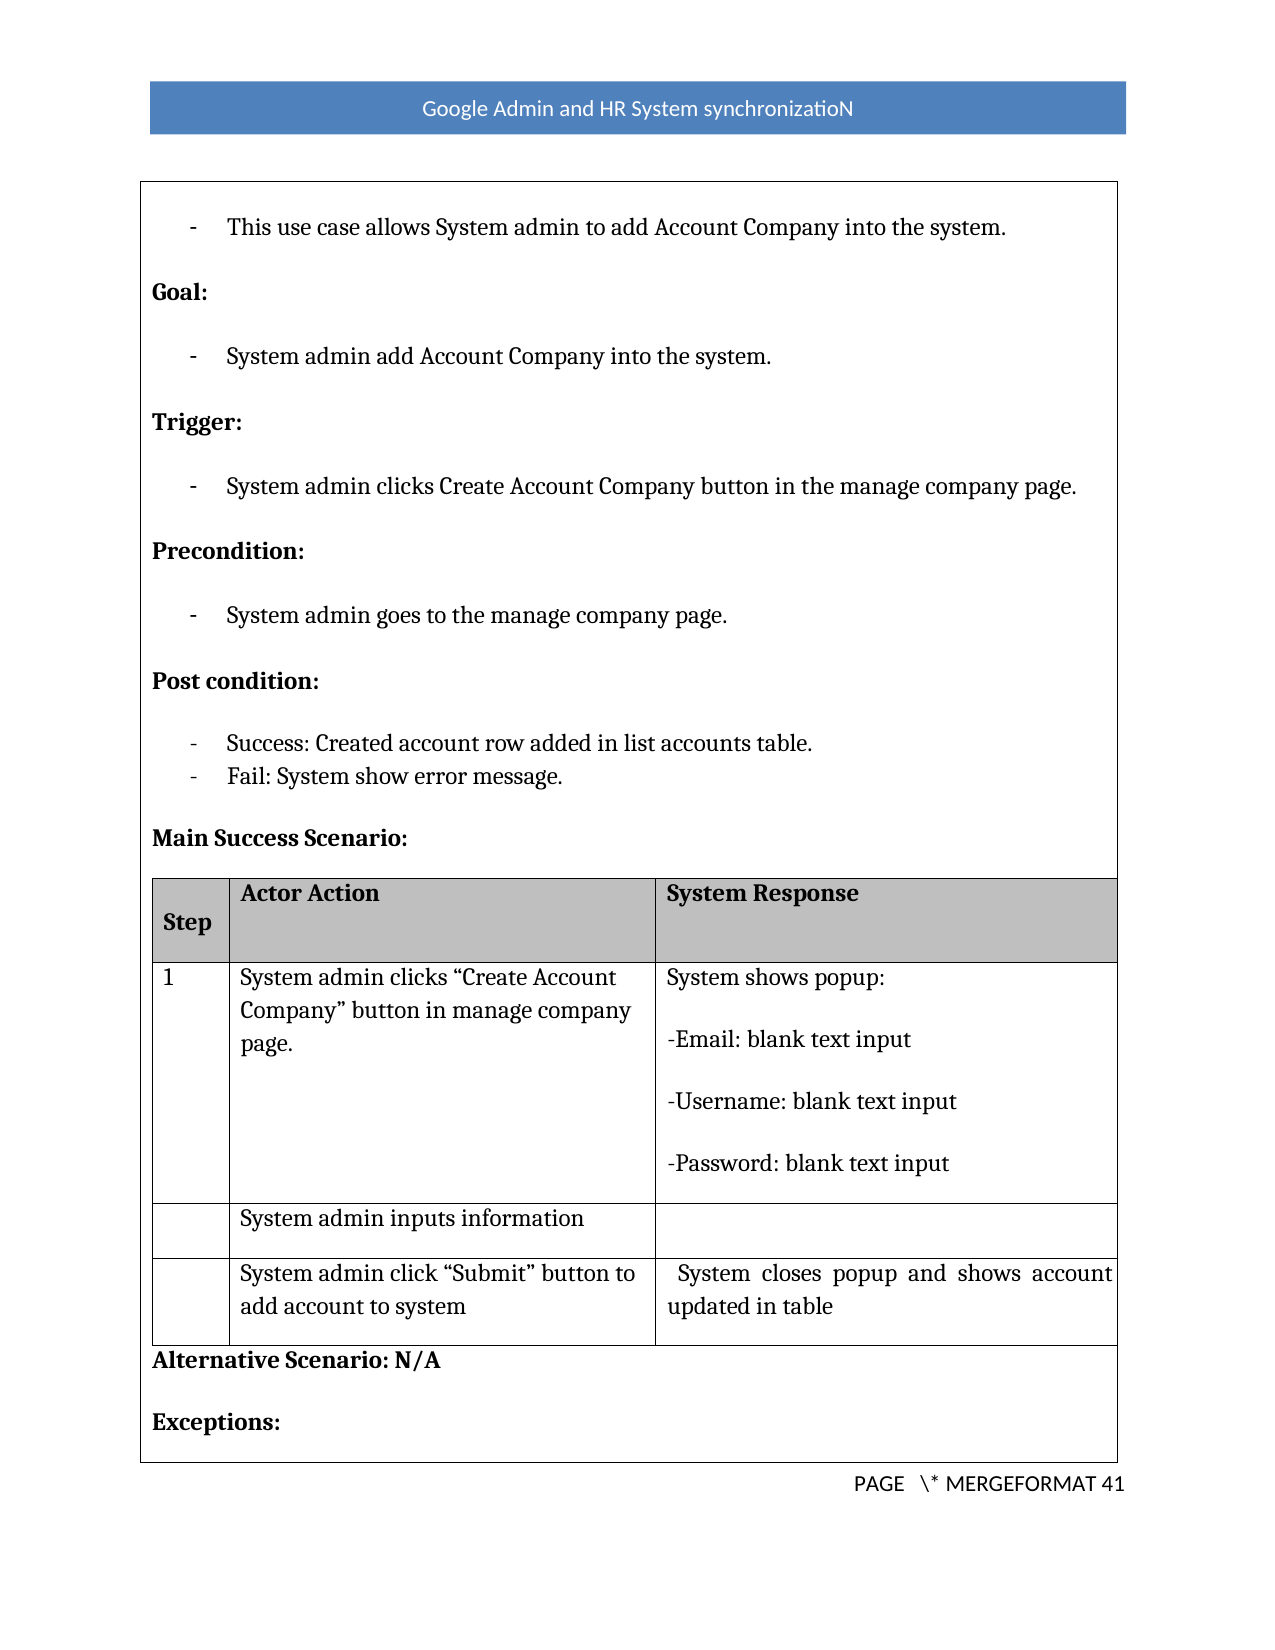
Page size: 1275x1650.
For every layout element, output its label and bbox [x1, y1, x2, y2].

table_cell [141, 182, 1117, 1462]
